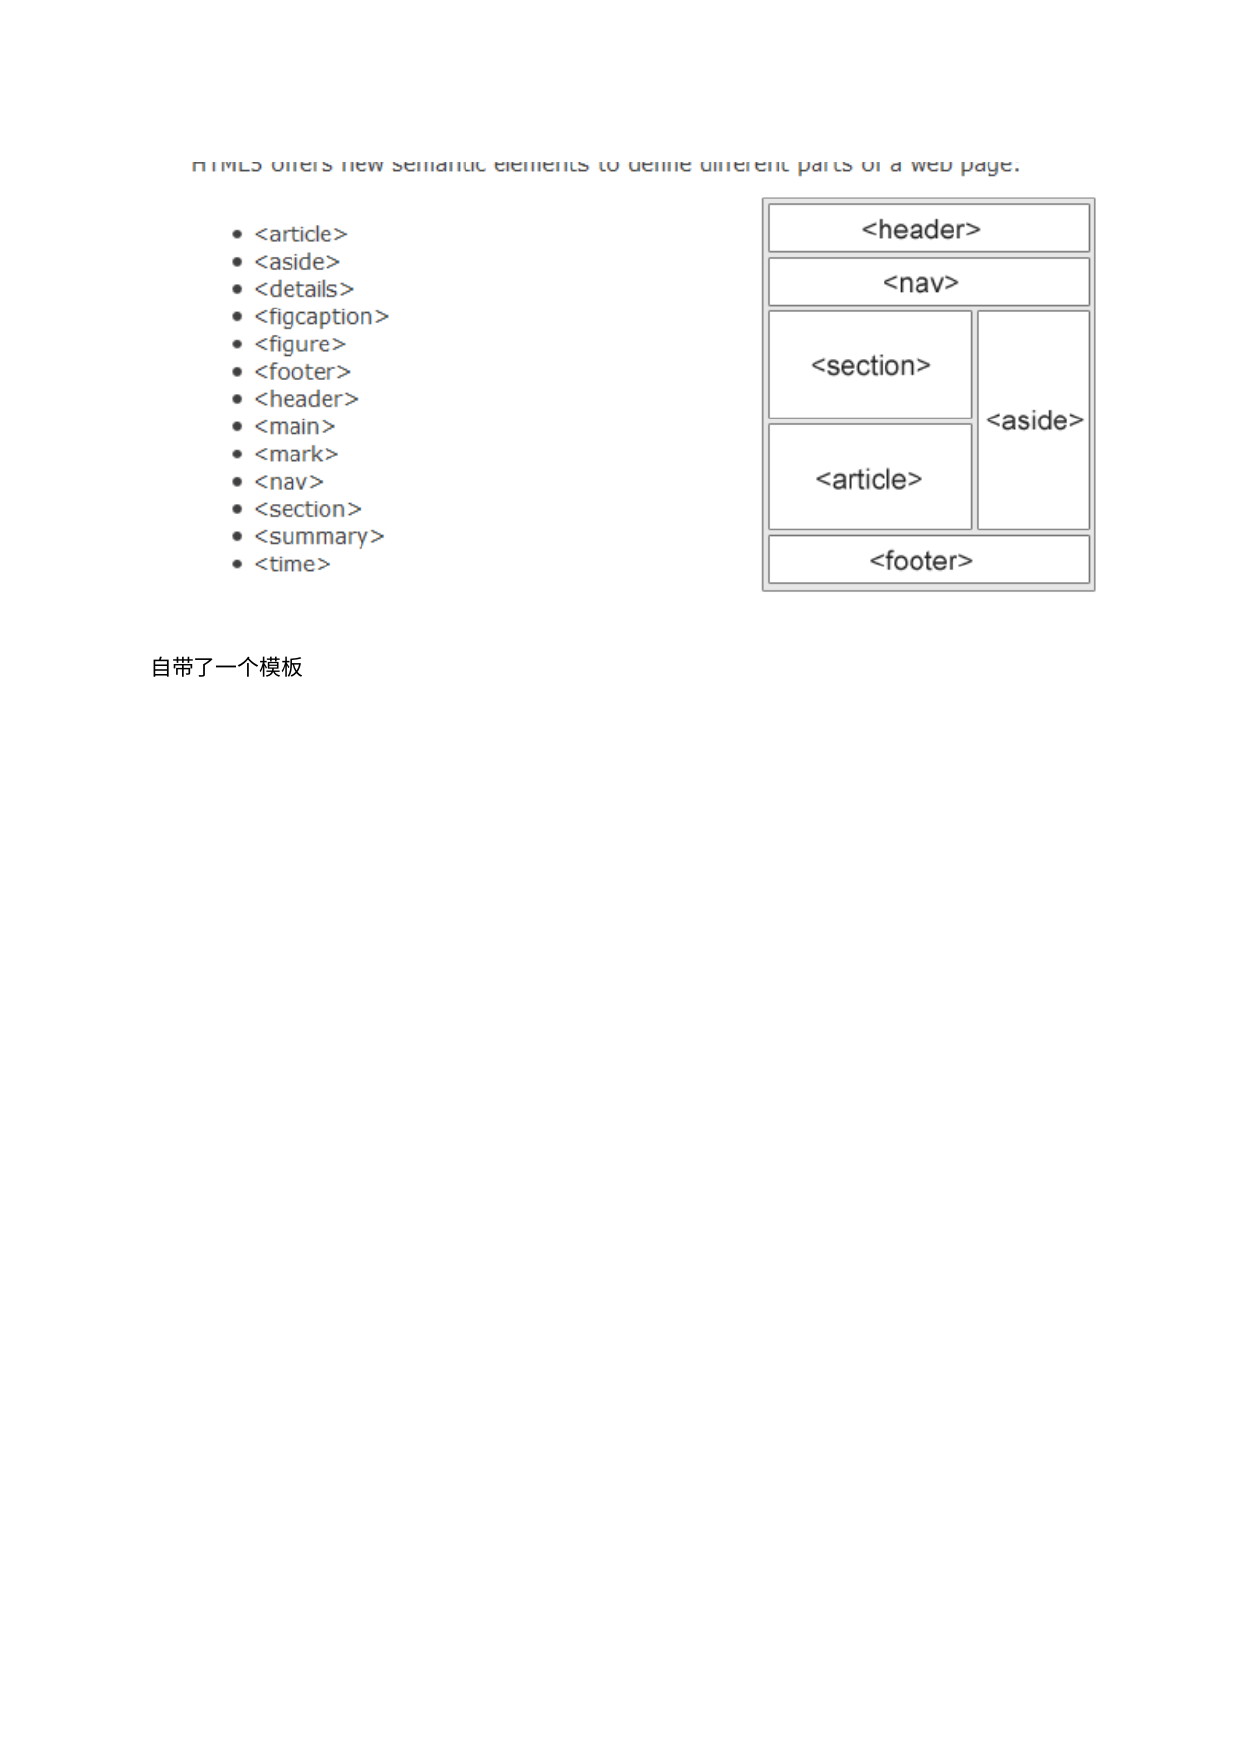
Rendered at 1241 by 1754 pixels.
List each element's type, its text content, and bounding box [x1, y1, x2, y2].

text 自带了一个模板 [150, 649, 1090, 682]
picture [187, 162, 1128, 639]
